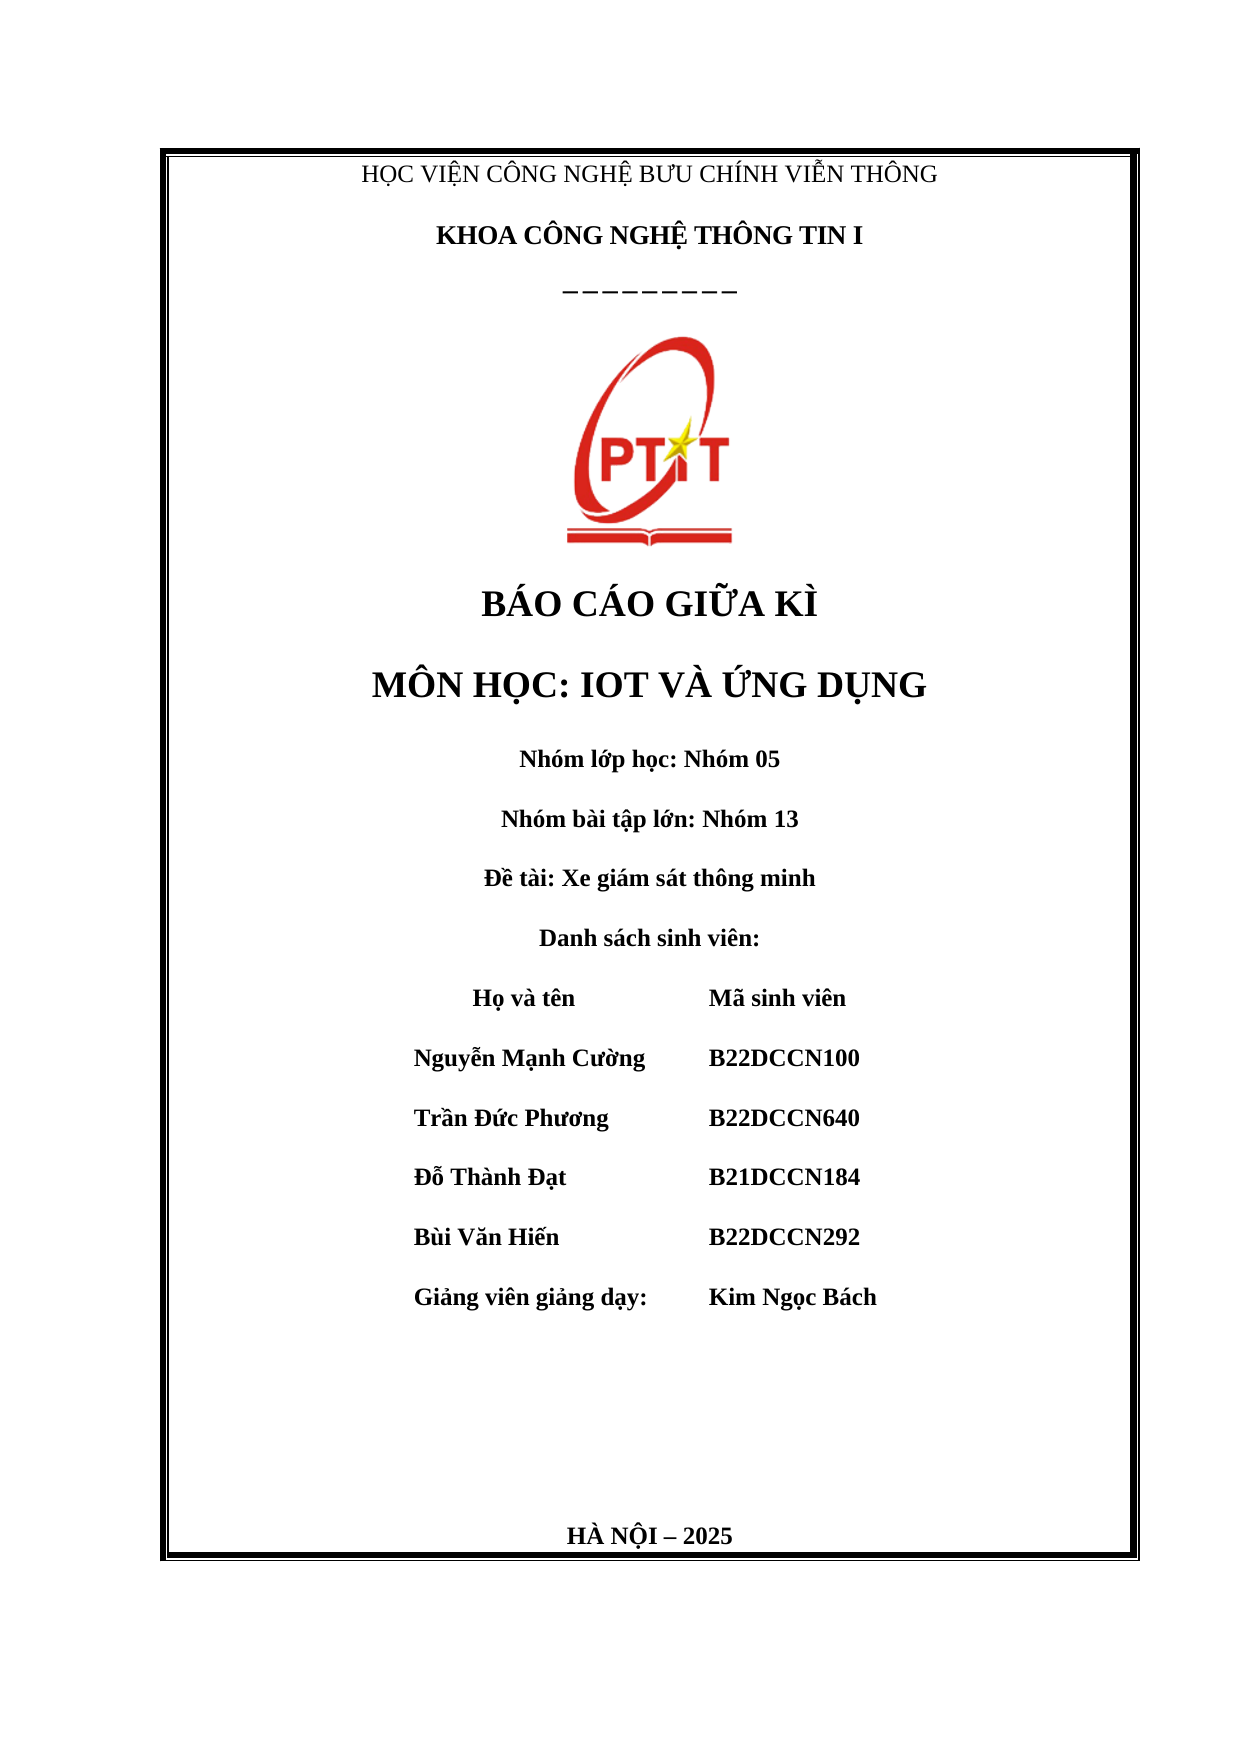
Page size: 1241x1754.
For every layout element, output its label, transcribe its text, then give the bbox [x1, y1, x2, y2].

text HÀ NỘI – 2025 [169, 1510, 1130, 1552]
text Đỗ Thành Đạt B21DCCN184 [169, 1151, 1130, 1191]
text Nhóm lớp học: Nhóm 05 [169, 732, 1130, 773]
text Danh sách sinh viên: [169, 912, 1130, 952]
text KHOA CÔNG NGHỆ THÔNG TIN I [169, 207, 1130, 250]
text Trần Đức Phương B22DCCN640 [169, 1091, 1130, 1131]
text HỌC VIỆN CÔNG NGHỆ BƯU CHÍNH VIỄN THÔNG [169, 157, 1130, 188]
text BÁO CÁO GIỮA KÌ [169, 570, 1130, 624]
text Bùi Văn Hiến B22DCCN292 [169, 1211, 1130, 1251]
text Họ và tên Mã sinh viên [169, 972, 1130, 1012]
text MÔN HỌC: IOT VÀ ỨNG DỤNG [169, 651, 1130, 706]
text Giảng viên giảng dạy: Kim Ngọc Bách [169, 1271, 1130, 1311]
picture [566, 333, 733, 550]
text Đề tài: Xe giám sát thông minh [169, 852, 1130, 892]
text Nguyễn Mạnh Cường B22DCCN100 [169, 1031, 1130, 1072]
text Nhóm bài tập lớn: Nhóm 13 [169, 792, 1130, 832]
